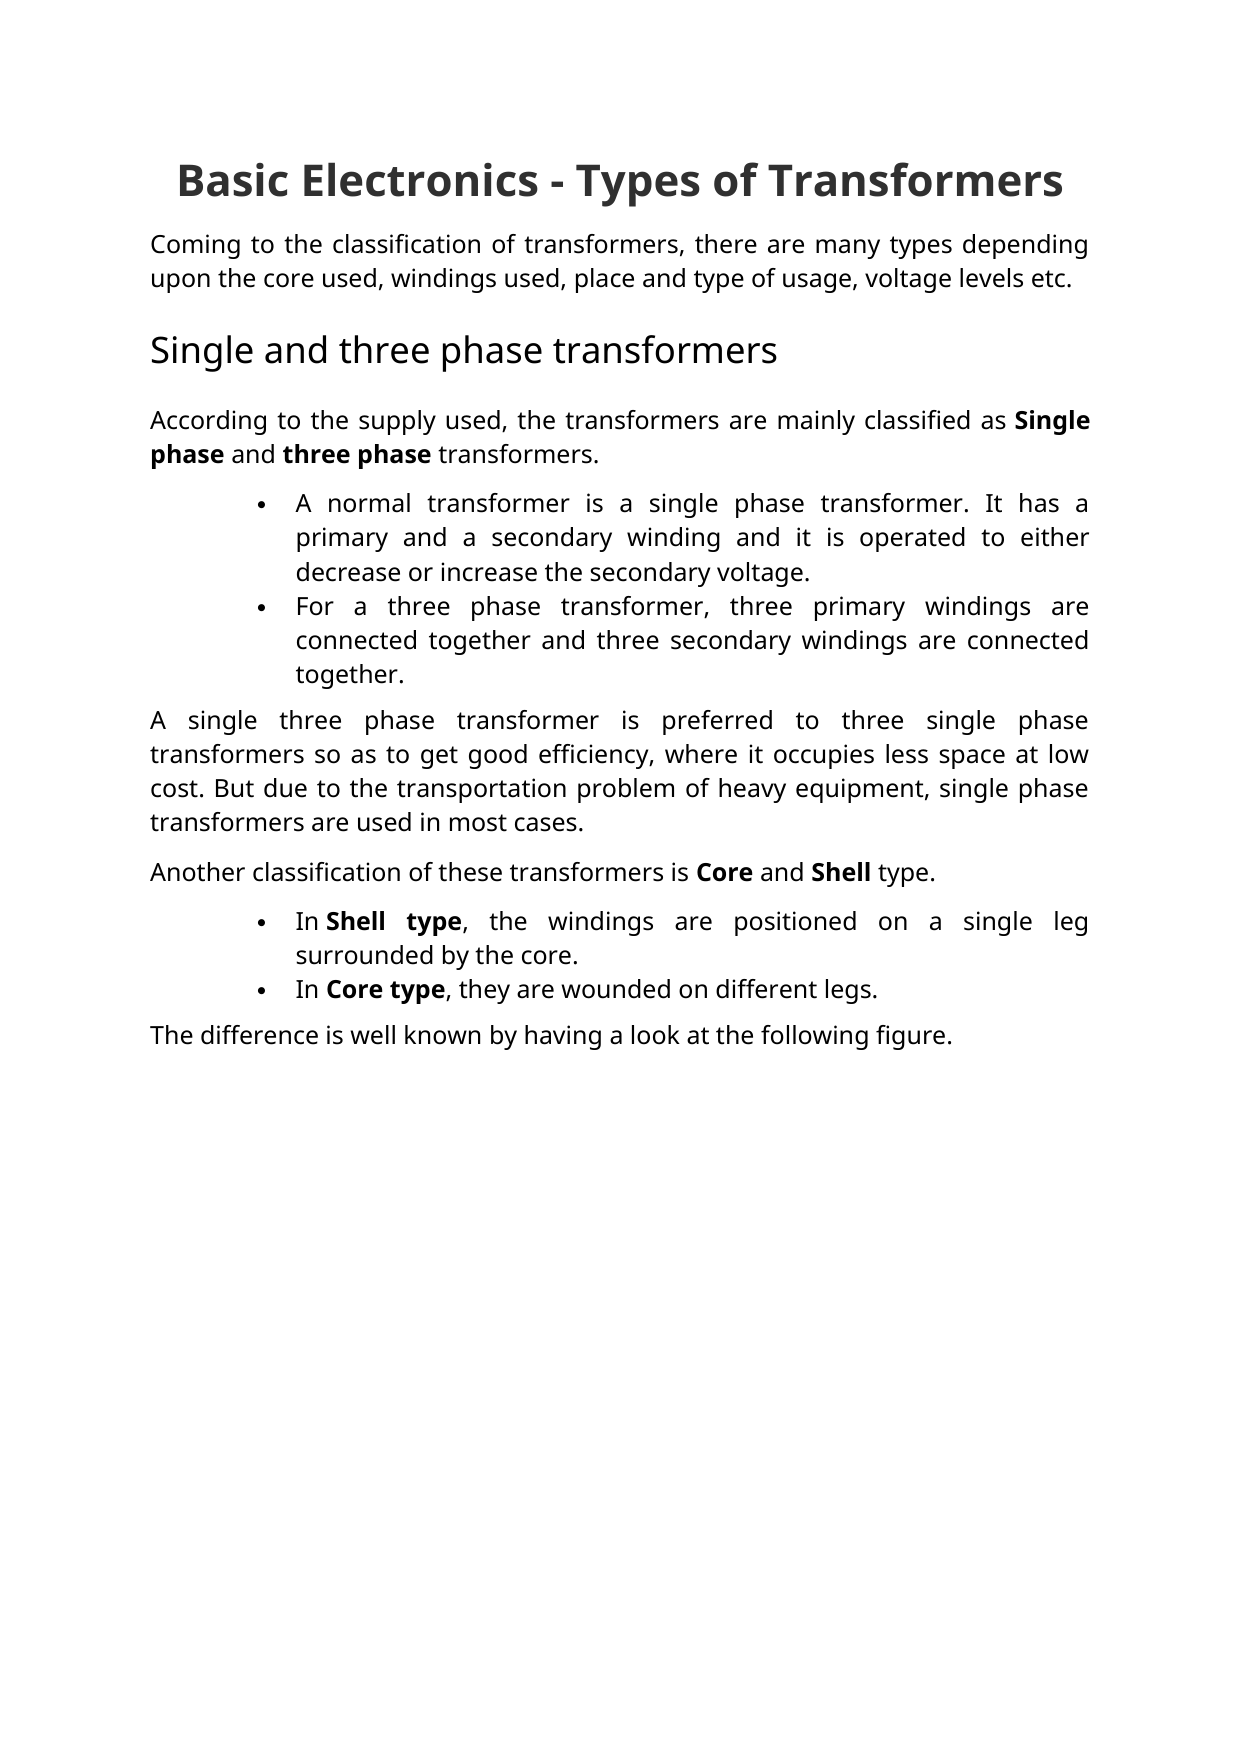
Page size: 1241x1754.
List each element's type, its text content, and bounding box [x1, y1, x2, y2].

list In Core type, they are wounded on different legs. [258, 971, 1090, 1005]
list For a three phase transformer, three primary windings are connected together and three secondary windings are connected together. [258, 588, 1090, 690]
text The difference is well known by having a look at the following figure. [150, 1018, 1090, 1052]
list A normal transformer is a single phase transformer. It has a primary and a secondary winding and it is operated to either decrease or increase the secondary voltage. [258, 486, 1090, 588]
text A single three phase transformer is preferred to three single phase transformers so as to get good efficiency, where it occupies less space at low cost. But due to the transportation problem of heavy equipment, single phase transformers are used in most cases. [150, 703, 1090, 839]
list In Shell type, the windings are positioned on a single leg surrounded by the core. [258, 903, 1090, 971]
text According to the supply used, the transformers are mainly classified as Single phase and three phase transformers. [150, 403, 1090, 471]
subtitle Basic Electronics - Types of Transformers [150, 150, 1090, 209]
text Coming to the classification of transformers, there are many types depending upon the core used, windings used, place and type of usage, voltage levels etc. [150, 227, 1090, 295]
subtitle Single and three phase transformers [150, 324, 1090, 374]
text Another classification of these transformers is Core and Shell type. [150, 854, 1090, 888]
